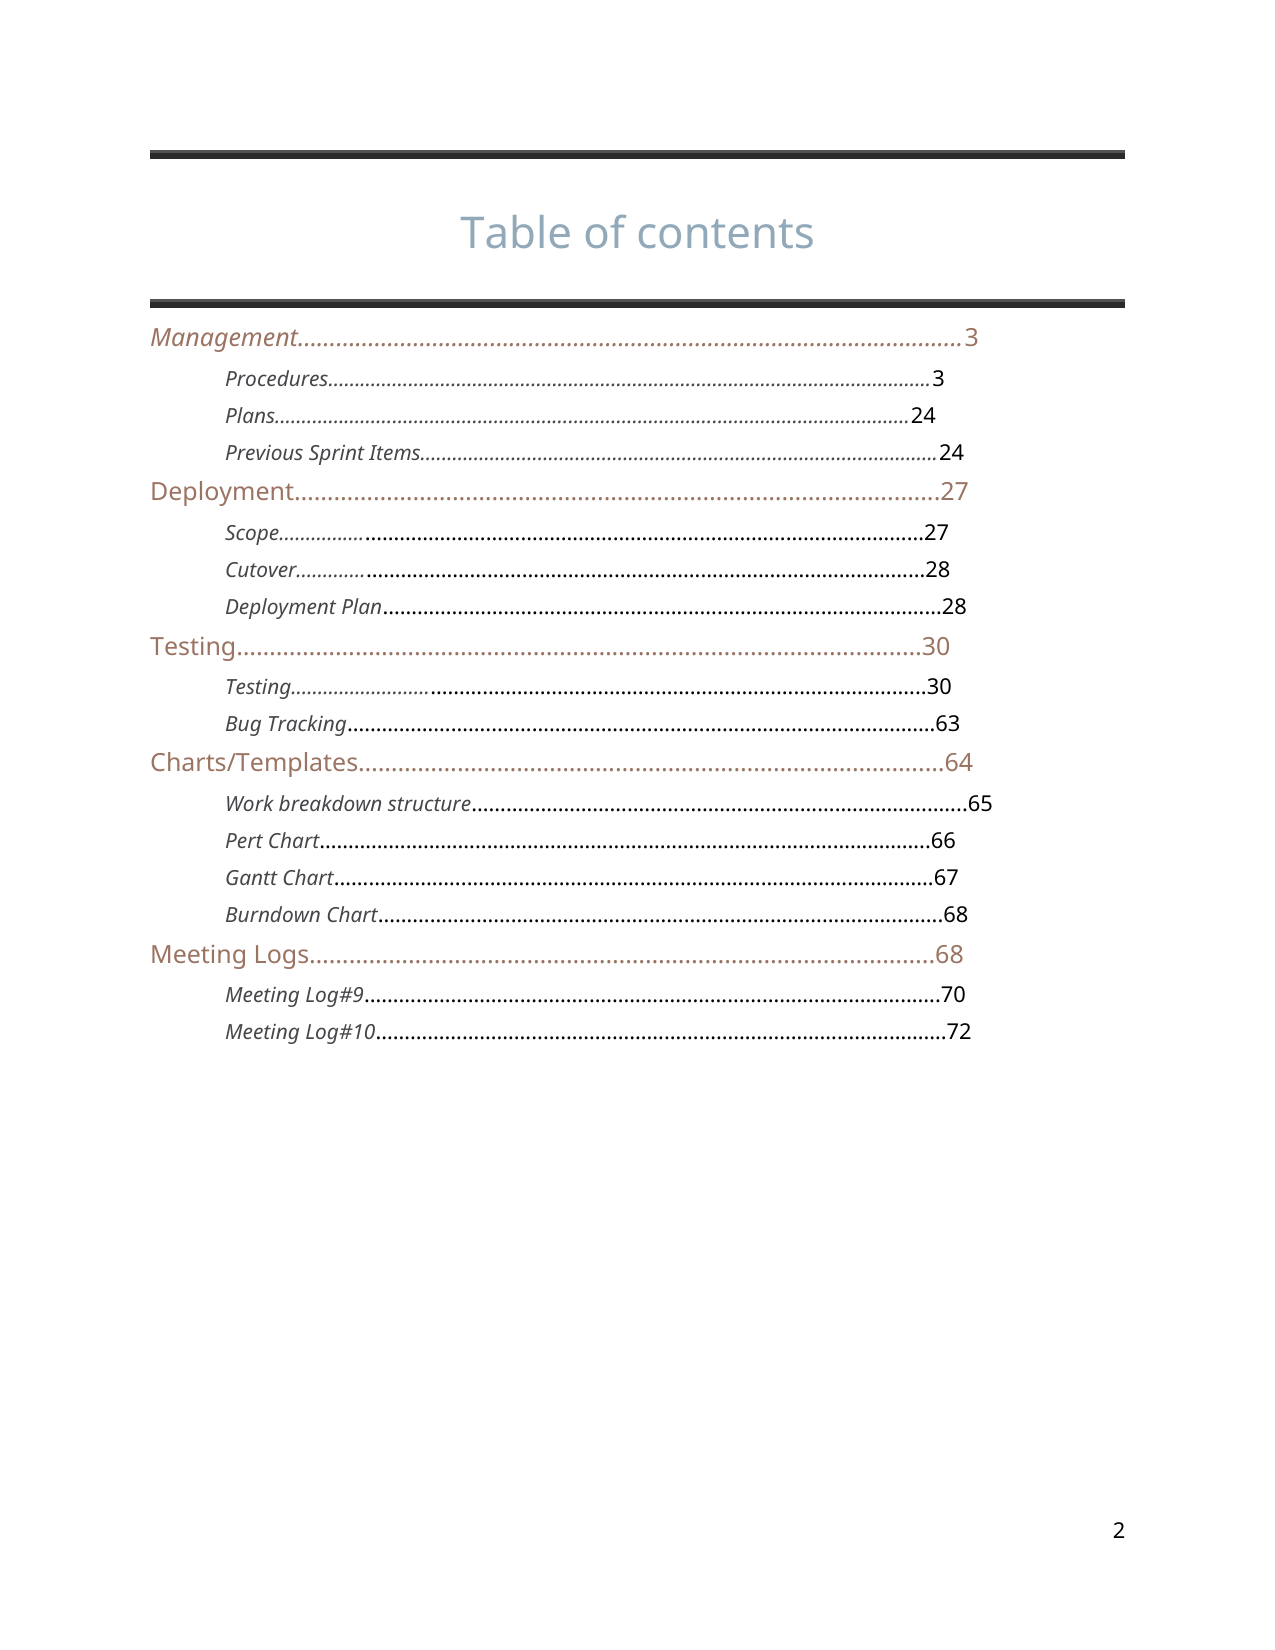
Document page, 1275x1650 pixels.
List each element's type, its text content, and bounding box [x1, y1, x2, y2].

text Cutover………….………………………….…………………………………………………………28 [150, 554, 1125, 583]
text Gantt Chart…………………..………………………………………………………………………67 [150, 862, 1125, 892]
text Scope…………….………………………….…………………………………………………………27 [150, 517, 1125, 546]
text Burndown Chart…………..………………………………………………………………………...68 [150, 899, 1125, 929]
text Work breakdown structure……………………………………………………………………...…..65 [150, 787, 1125, 817]
text Management……………………………………………………….........................................3 [150, 320, 1125, 354]
text Plans…….……………………………………...………………………………………………………….24 [150, 400, 1125, 429]
text Meeting Log#10………………………..…………………………………………………………….72 [225, 1016, 1125, 1046]
text Previous Sprint Items…...…………………...………………………………………………………….24 [150, 437, 1125, 467]
text Testing…………………………………………………………………………………...…..…30 [150, 628, 1125, 662]
text Meeting Logs…………………………………………………………………………………..68 [150, 936, 1125, 970]
text Table of contents [150, 163, 1125, 299]
text Bug Tracking……………………..……………………………………………………………….…63 [150, 708, 1125, 738]
text Deployment………………………………………..……………………………………...…...27 [150, 474, 1125, 508]
text Meeting Log#9……………………………………………………………………………………….70 [150, 979, 1125, 1008]
text Charts/Templates…………………………………………………………………………..…64 [150, 745, 1125, 779]
text Pert Chart………………………..…………………………………………………………………..66 [150, 825, 1125, 854]
text Deployment Plan………………………….…………………………………………………………28 [150, 591, 1125, 621]
text Procedures……………………………………...…………………………………………………………..3 [150, 362, 1125, 392]
text Testing……………………..……………………………………………………………………...…..30 [150, 671, 1125, 700]
